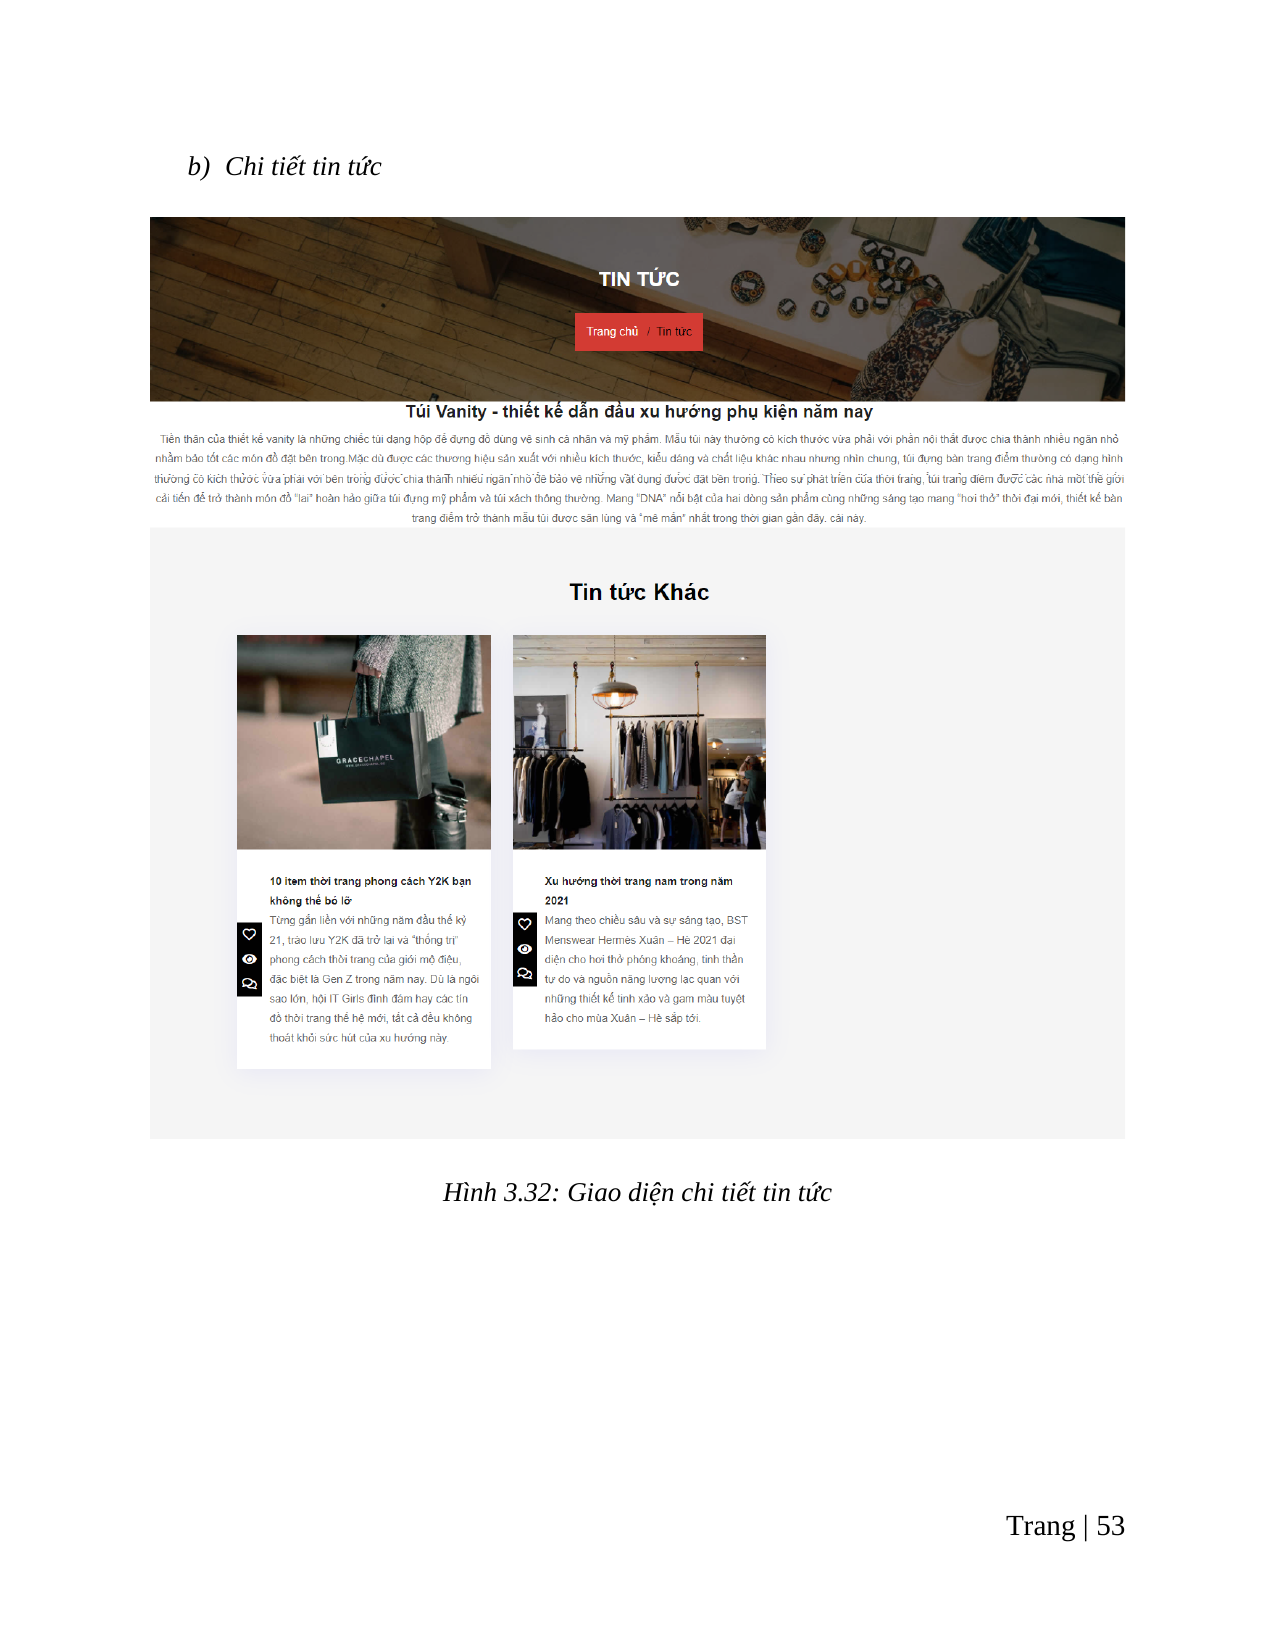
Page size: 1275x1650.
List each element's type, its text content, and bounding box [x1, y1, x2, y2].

list Chi tiết tin tức [187, 150, 1125, 181]
picture [150, 217, 1125, 1139]
